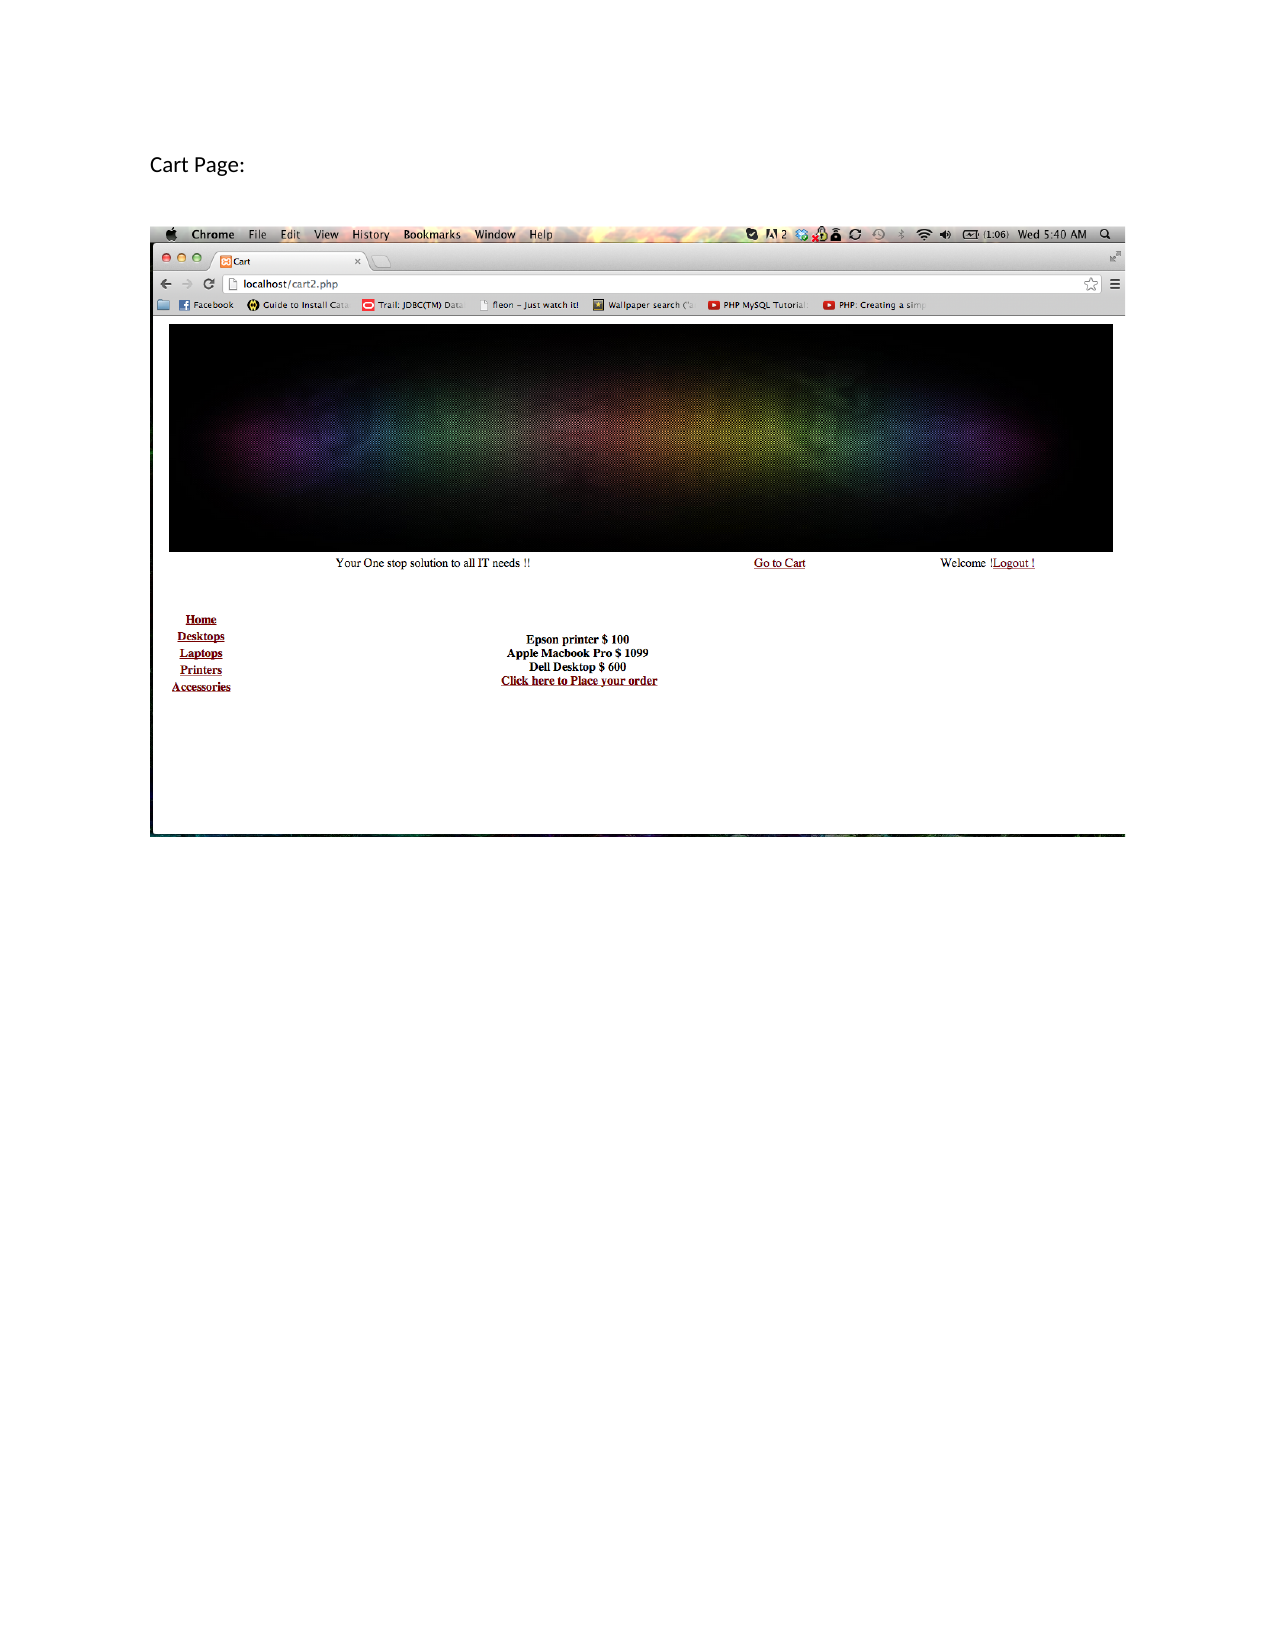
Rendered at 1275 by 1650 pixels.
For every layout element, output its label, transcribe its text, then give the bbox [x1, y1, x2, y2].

picture [150, 226, 1125, 837]
text Cart Page: [150, 150, 1125, 178]
